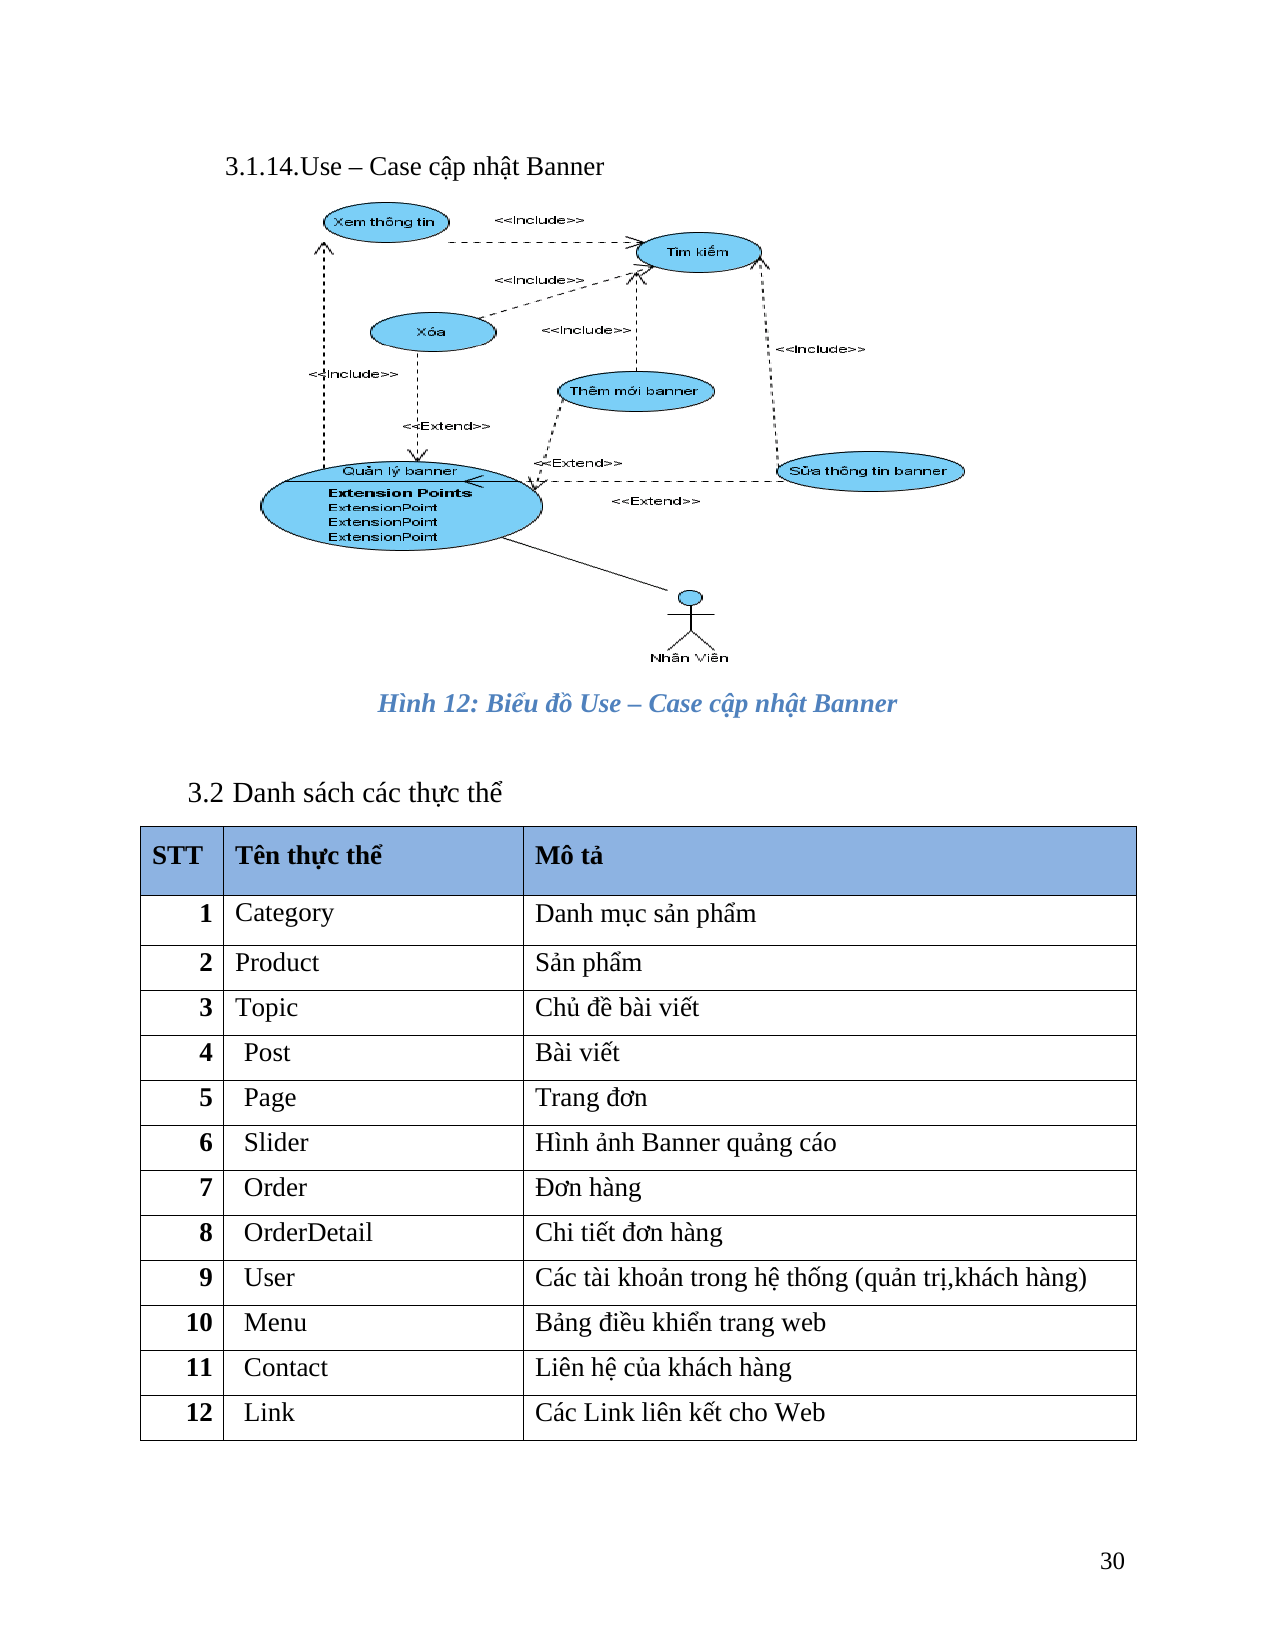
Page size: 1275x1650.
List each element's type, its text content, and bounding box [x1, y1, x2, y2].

table_cell 9 [141, 1261, 223, 1304]
table_cell Slider [224, 1126, 523, 1169]
table_cell Chủ đề bài viết [524, 991, 1136, 1034]
table_cell 3 [141, 991, 223, 1034]
table_cell 1 [141, 896, 223, 944]
table_cell Order [224, 1171, 523, 1214]
table_cell Topic [224, 991, 523, 1034]
table_cell Liên hệ của khách hàng [524, 1351, 1136, 1394]
table_cell Trang đơn [524, 1081, 1136, 1124]
table_cell 10 [141, 1306, 223, 1349]
table_cell Đơn hàng [524, 1171, 1136, 1214]
table_cell 5 [141, 1081, 223, 1124]
picture [150, 181, 1016, 675]
table_cell Category [224, 896, 523, 944]
table_cell 6 [141, 1126, 223, 1169]
table_cell 11 [141, 1351, 223, 1394]
table_header Mô tả [524, 827, 1136, 895]
table_cell OrderDetail [224, 1216, 523, 1259]
table_cell User [224, 1261, 523, 1304]
text Hình 12: Biểu đồ Use – Case cập nhật Banner [150, 687, 1125, 718]
table_cell 8 [141, 1216, 223, 1259]
table_cell 7 [141, 1171, 223, 1214]
table_cell Post [224, 1036, 523, 1079]
table_cell Contact [224, 1351, 523, 1394]
table_cell Page [224, 1081, 523, 1124]
table_cell Bảng điều khiển trang web [524, 1306, 1136, 1349]
table_cell 2 [141, 946, 223, 989]
table_cell Sản phẩm [524, 946, 1136, 989]
table_cell Link [224, 1396, 523, 1439]
table_cell Hình ảnh Banner quảng cáo [524, 1126, 1136, 1169]
table_cell 4 [141, 1036, 223, 1079]
table_cell Các tài khoản trong hệ thống (quản trị,khách hàng) [524, 1261, 1136, 1304]
subtitle Use – Case cập nhật Banner [225, 150, 1125, 181]
table_cell Menu [224, 1306, 523, 1349]
table_cell 12 [141, 1396, 223, 1439]
table_cell Các Link liên kết cho Web [524, 1396, 1136, 1439]
table_cell Danh mục sản phẩm [524, 896, 1136, 944]
table_cell Bài viết [524, 1036, 1136, 1079]
table_cell Product [224, 946, 523, 989]
table_header STT [141, 827, 223, 895]
table_header Tên thực thể [224, 827, 523, 895]
subtitle Danh sách các thực thể [187, 775, 1125, 809]
table_cell Chi tiết đơn hàng [524, 1216, 1136, 1259]
